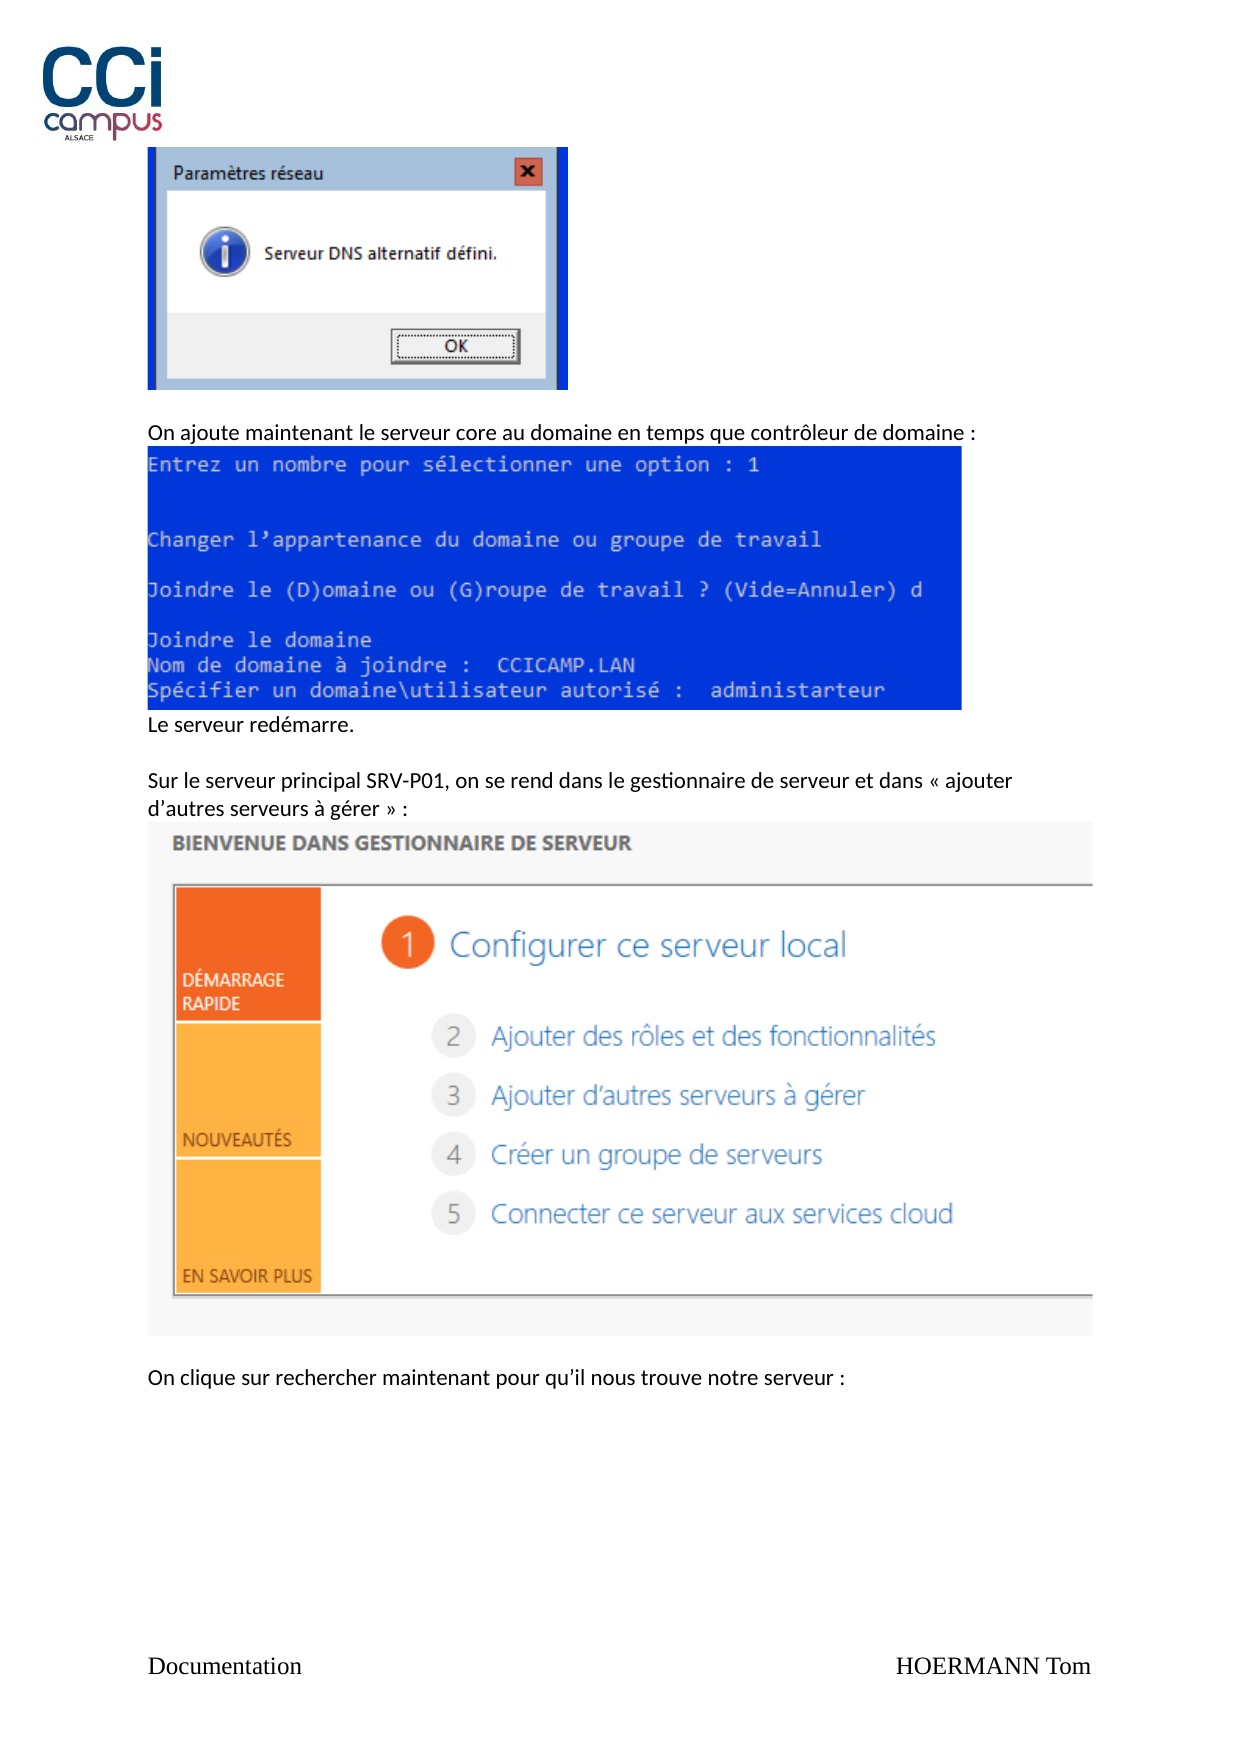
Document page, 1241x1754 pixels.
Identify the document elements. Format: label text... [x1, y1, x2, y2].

text On ajoute maintenant le serveur core au domaine en temps que contrôleur de domaine : [148, 418, 1093, 446]
text Le serveur redémarre. [148, 710, 1093, 738]
picture [147, 822, 1093, 1336]
picture [35, 26, 568, 390]
text Sur le serveur principal SRV-P01, on se rend dans le gestionnaire de serveur et dans « ajouter d’autres serveurs à gérer » : [148, 766, 1093, 822]
picture [147, 446, 962, 710]
text On clique sur rechercher maintenant pour qu’il nous trouve notre serveur : [148, 1363, 1093, 1391]
